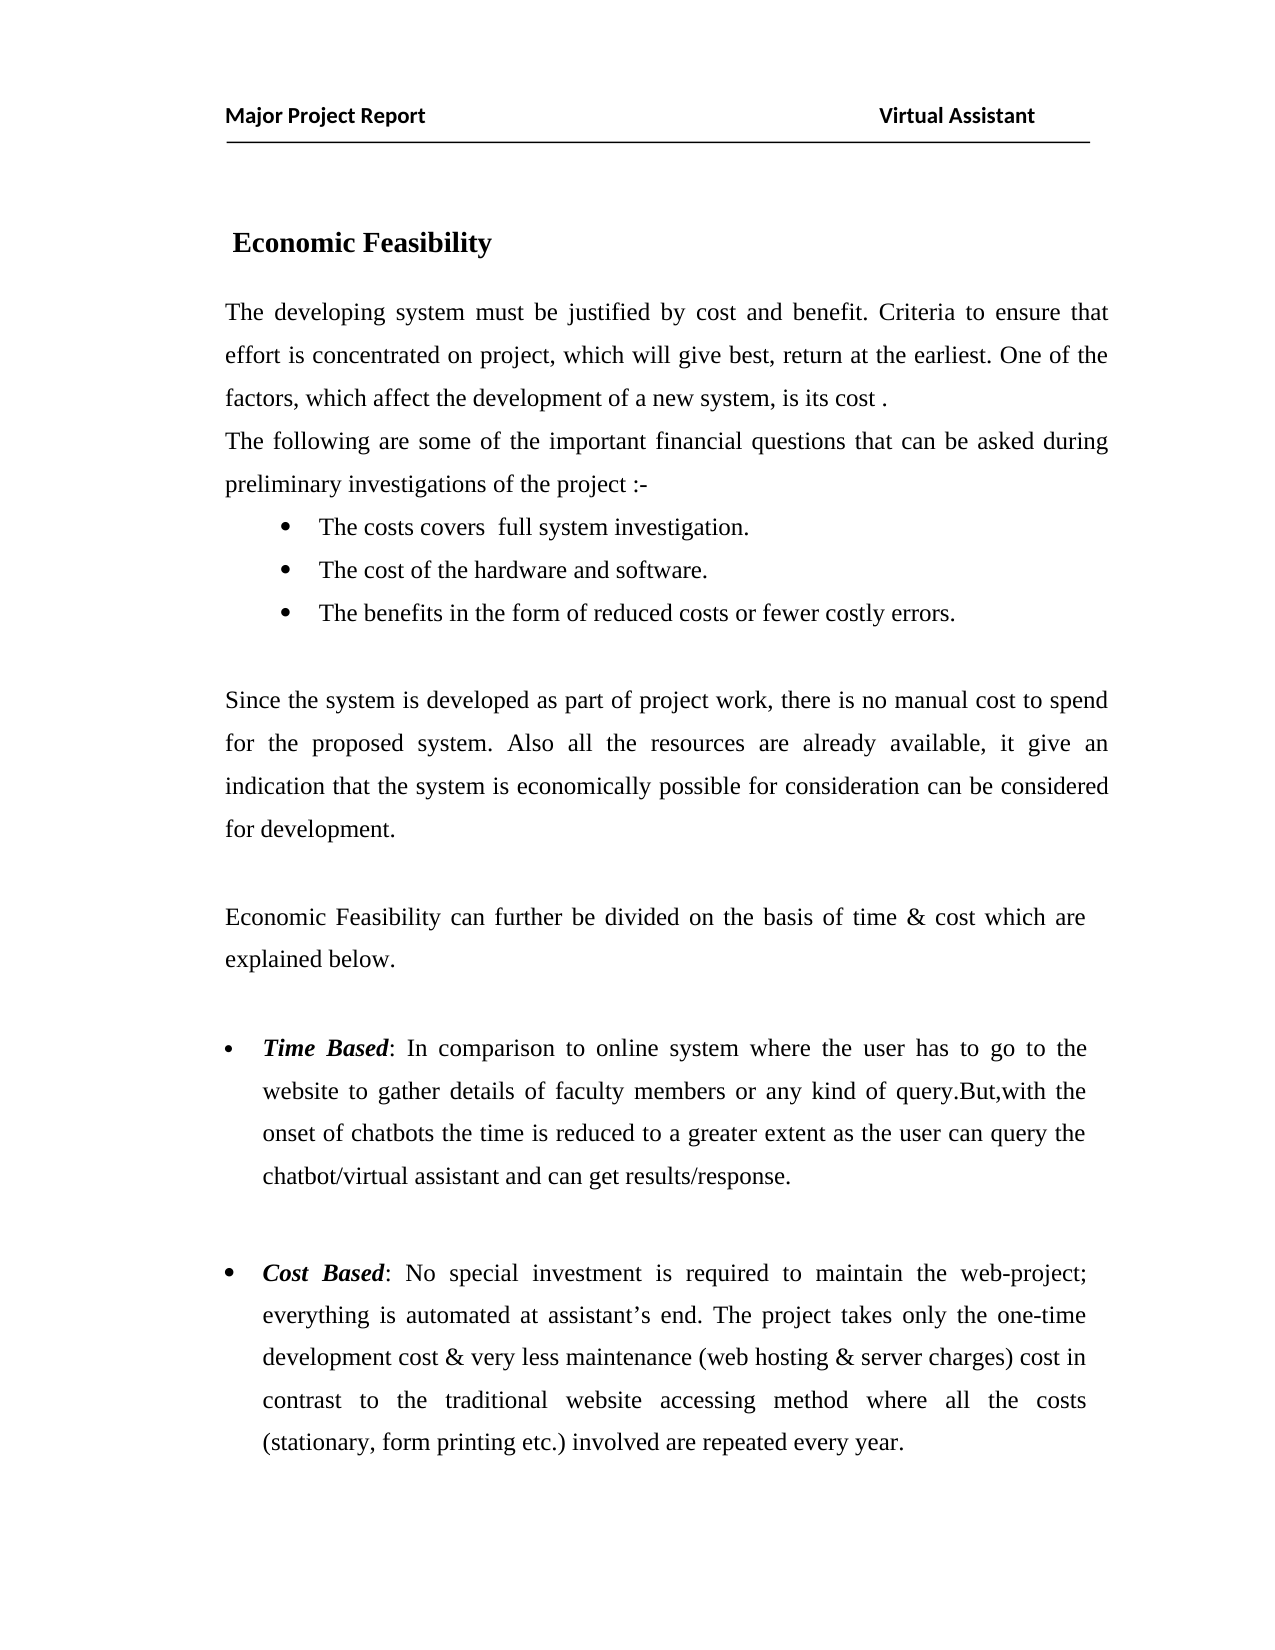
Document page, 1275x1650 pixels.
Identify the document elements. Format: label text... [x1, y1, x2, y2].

list Time Based: In comparison to online system where the user has to go to the website to gather details of faculty members or any kind of query.But,with the onset of chatbots the time is reduced to a greater extent as the user can query the chatbot/virtual assistant and can get results/response. [225, 1033, 1087, 1190]
text Since the system is developed as part of project work, there is no manual cost to spend for the proposed system. Also all the resources are already available, it give an indication that the system is economically possible for consideration can be considered for development. [225, 685, 1110, 843]
text Economic Feasibility [225, 225, 1148, 258]
text The developing system must be justified by cost and benefit. Criteria to ensure that effort is concentrated on project, which will give best, return at the earliest. One of the factors, which affect the development of a new system, is its cost . [225, 297, 1110, 412]
text The following are some of the important financial questions that can be asked during preliminary investigations of the project :- [225, 426, 1110, 498]
list The benefits in the form of reduced costs or fewer costly errors. [281, 598, 1110, 627]
list The costs covers full system investigation. [281, 512, 1110, 541]
text Major Project Report Virtual Assistant [225, 101, 1148, 129]
list The cost of the hardware and software. [281, 555, 1110, 584]
list Cost Based: No special investment is required to maintain the web-project; everything is automated at assistant’s end. The project takes only the one-time development cost & very less maintenance (web hosting & server charges) cost in contrast to the traditional website accessing method where all the costs (stationary, form printing etc.) involved are repeated every year. [225, 1258, 1087, 1456]
text Economic Feasibility can further be divided on the basis of time & cost which are explained below. [225, 902, 1087, 973]
